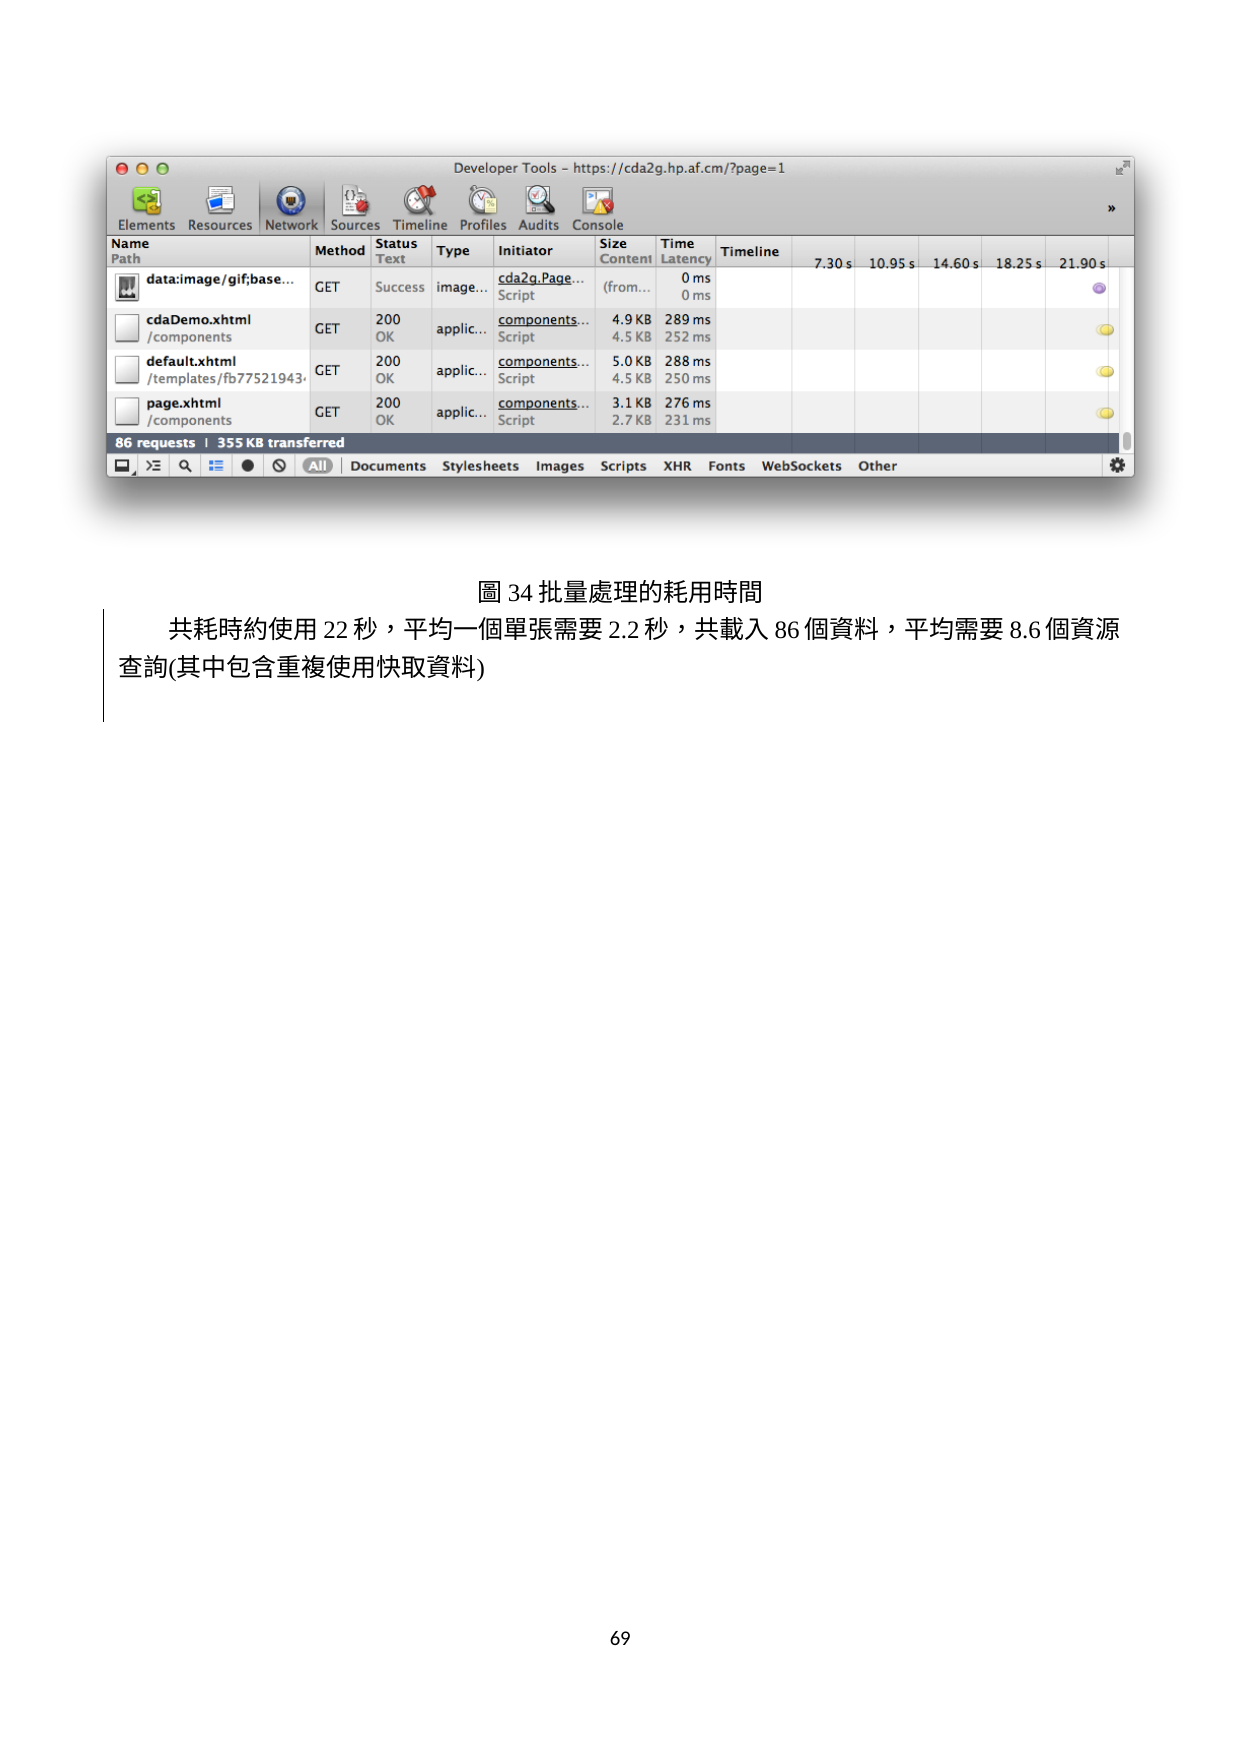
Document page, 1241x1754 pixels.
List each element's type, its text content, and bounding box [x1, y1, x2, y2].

text 圖 批量處理的耗用時間 [1, 572, 1239, 609]
picture [49, 121, 1192, 557]
text 共耗時約使用22秒，平均一個單張需要2.2秒，共載入86個資料，平均需要8.6個資源查詢(其中包含重複使用快取資料) [118, 609, 1122, 684]
